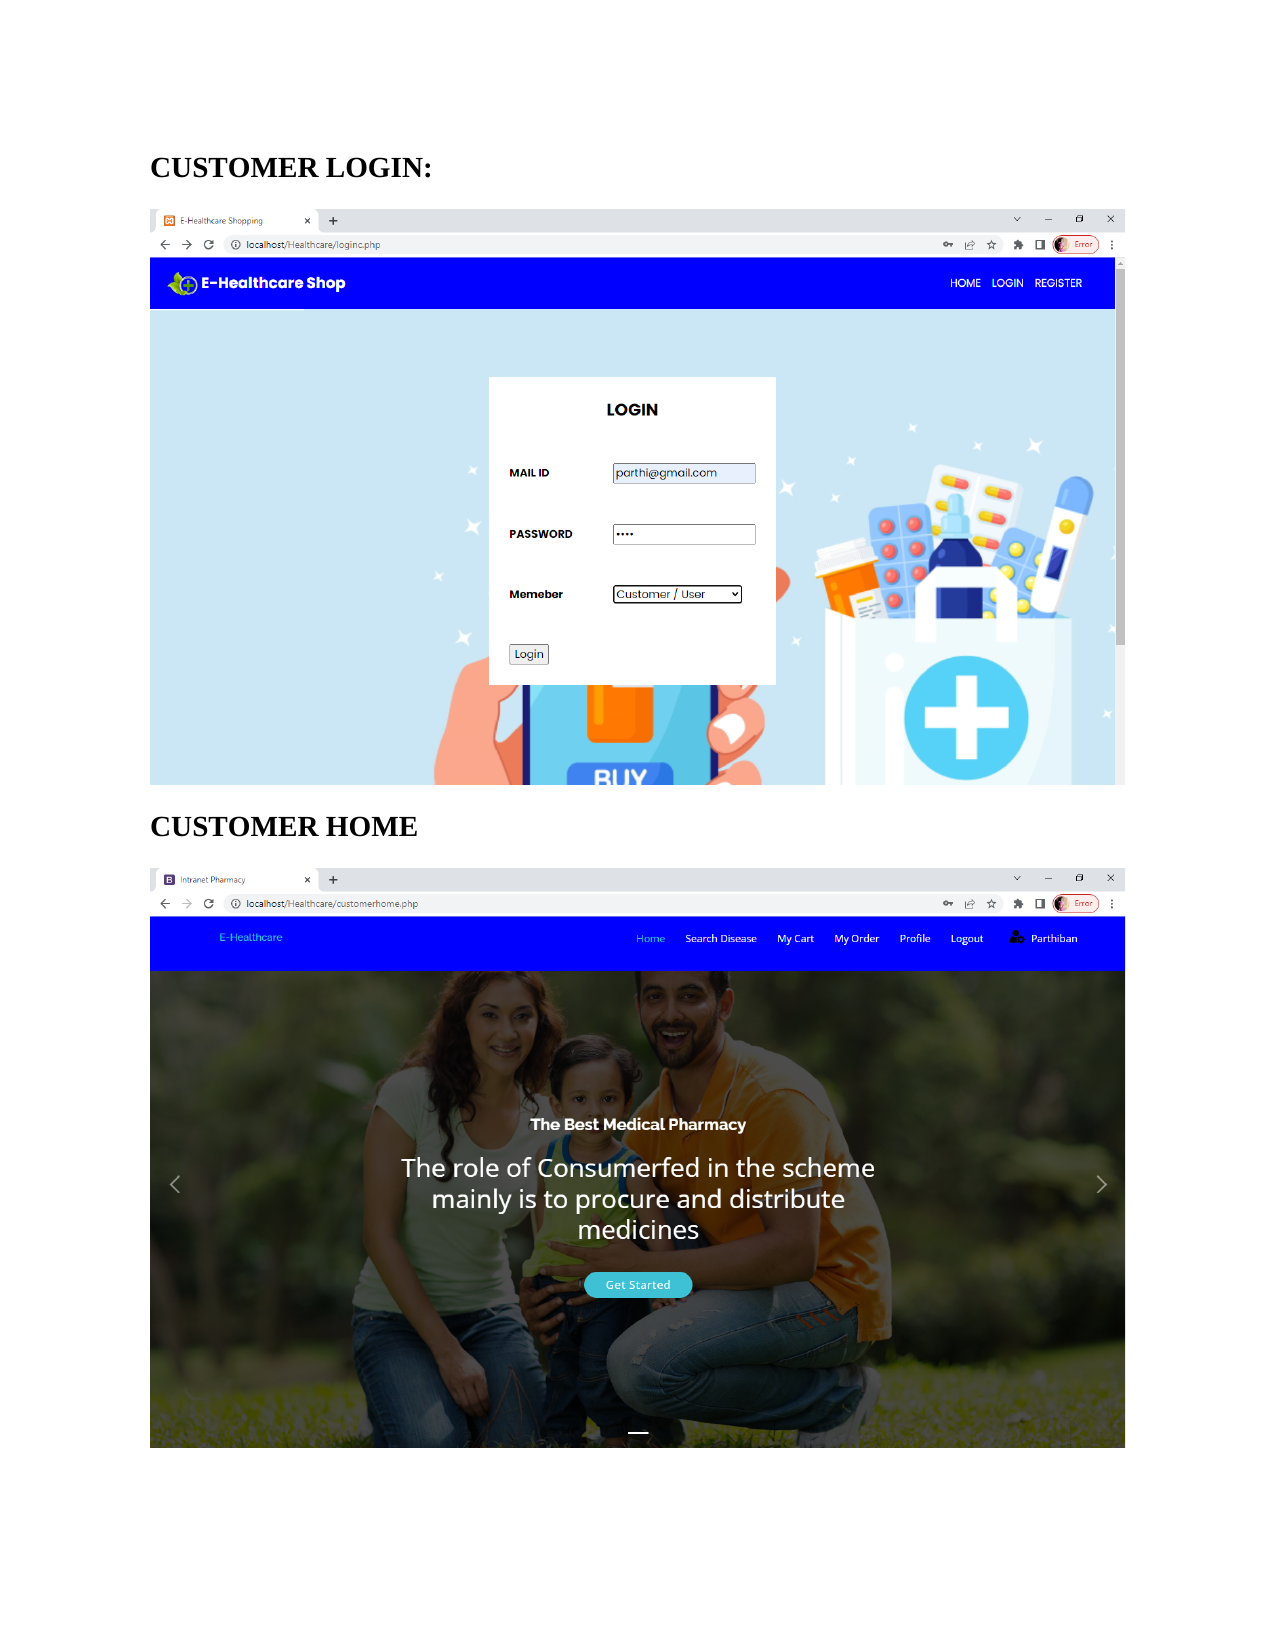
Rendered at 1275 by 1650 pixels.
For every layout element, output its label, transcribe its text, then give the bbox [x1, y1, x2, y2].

picture [150, 209, 1125, 785]
text CUSTOMER LOGIN: [150, 150, 1125, 183]
picture [150, 868, 1125, 1448]
text CUSTOMER HOME [150, 809, 1125, 843]
